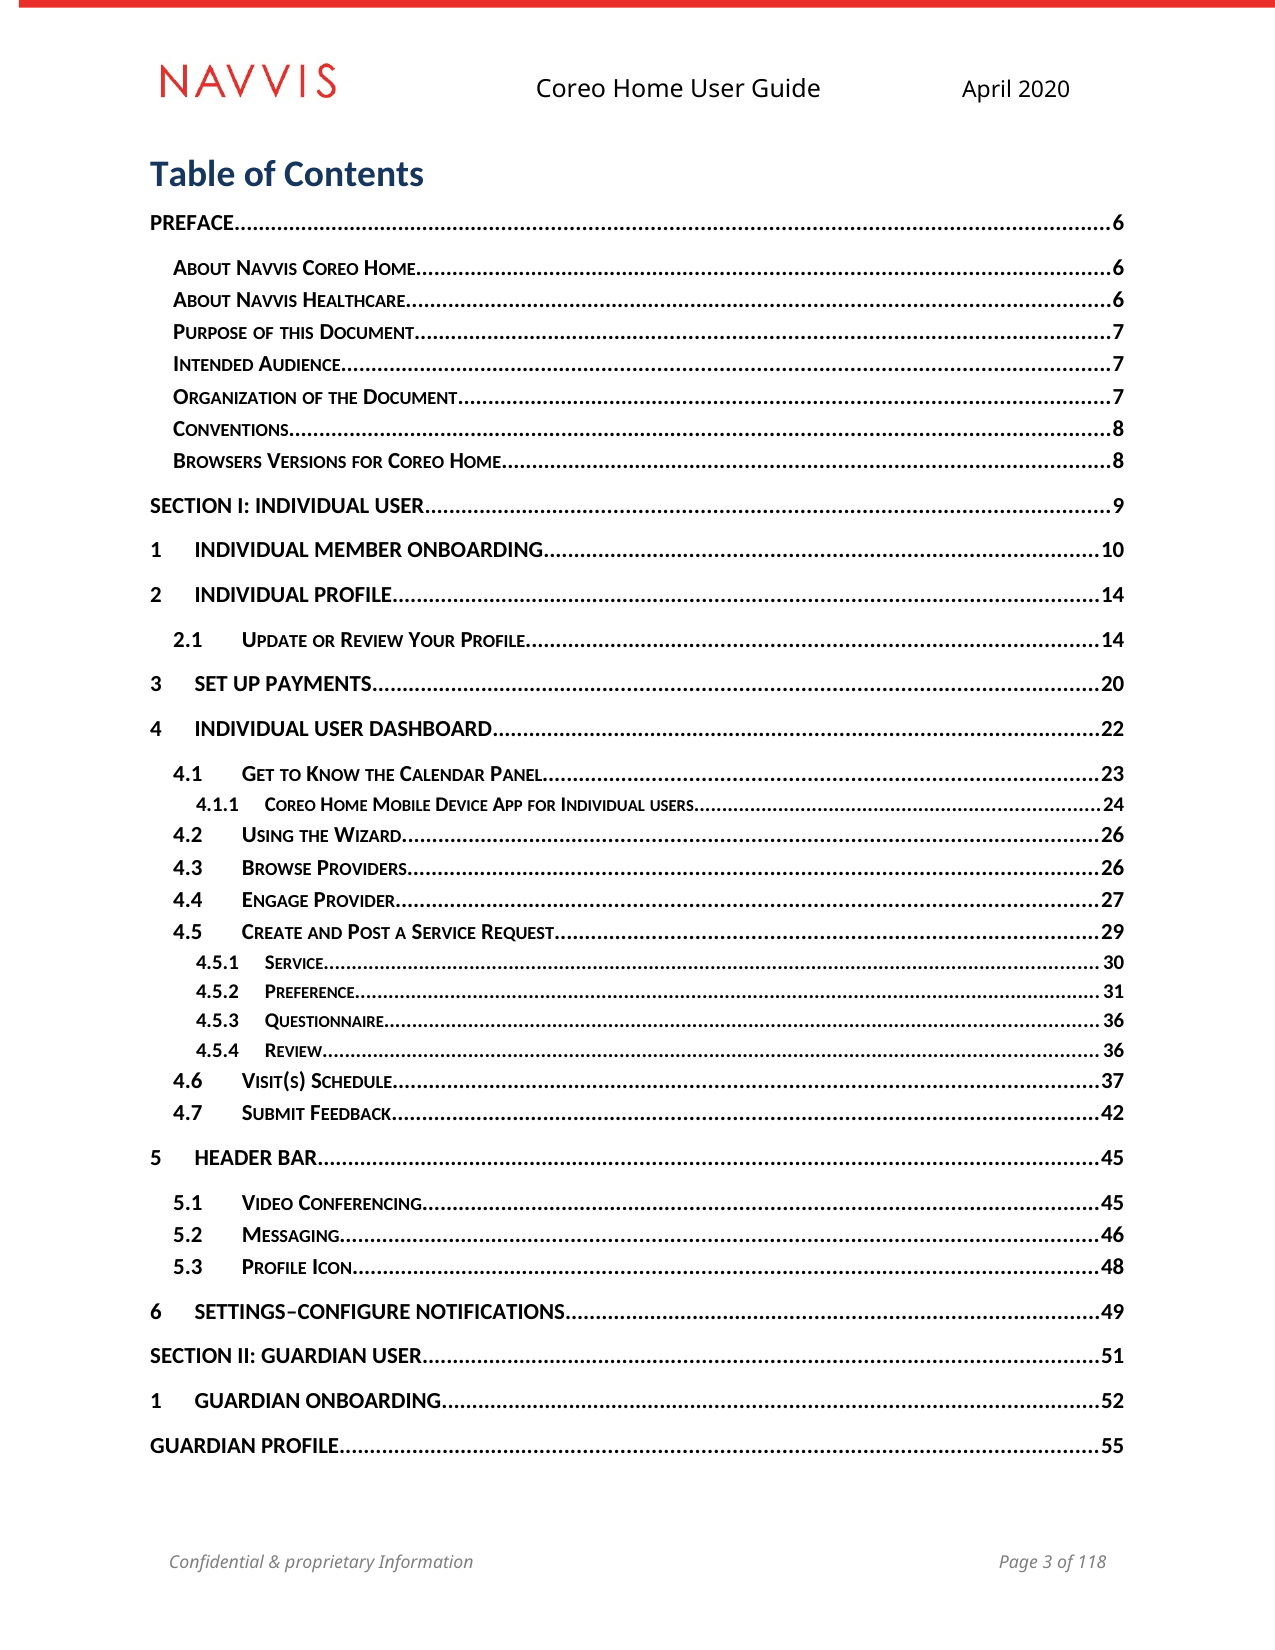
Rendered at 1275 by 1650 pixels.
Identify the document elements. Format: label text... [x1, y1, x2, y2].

subtitle Table of Contents [150, 150, 1125, 196]
text Intended Audience 7 [173, 349, 1125, 378]
text 4.5.1 Service 30 [196, 949, 1125, 974]
text Browsers Versions for Coreo Home 8 [173, 446, 1125, 474]
text 4.5.3 Questionnaire 36 [196, 1008, 1125, 1033]
text Organization of the Document 7 [173, 382, 1125, 410]
text 5.3 Profile Icon 48 [173, 1252, 1125, 1280]
text 4.5.4 Review 36 [196, 1037, 1125, 1062]
text 4.3 Browse Providers 26 [173, 853, 1125, 881]
text 4.1 Get to Know the Calendar Panel 23 [173, 759, 1125, 787]
text Preface 6 [150, 208, 1125, 236]
text About Navvis Healthcare 6 [173, 285, 1125, 313]
text Conventions 8 [173, 414, 1125, 442]
text About Navvis Coreo Home 6 [173, 253, 1125, 281]
text Purpose of this Document 7 [173, 317, 1125, 345]
text 6 Settings–Configure Notifications 49 [150, 1297, 1125, 1325]
text 2.1 Update or Review Your Profile 14 [173, 625, 1125, 653]
text 4.6 Visit(s) Schedule 37 [173, 1066, 1125, 1094]
text 5 Header Bar 45 [150, 1143, 1125, 1171]
text 4.5.2 Preference 31 [196, 978, 1125, 1004]
text 4.7 Submit Feedback 42 [173, 1098, 1125, 1126]
text Section I: Individual User 9 [150, 491, 1125, 519]
text 4.5 Create and Post a Service Request 29 [173, 917, 1125, 945]
text 4 Individual User Dashboard 22 [150, 714, 1125, 742]
text 4.4 Engage Provider 27 [173, 885, 1125, 913]
text 5.2 Messaging 46 [173, 1220, 1125, 1248]
text 1 Individual Member Onboarding 10 [150, 536, 1125, 563]
picture [150, 57, 346, 105]
text 5.1 Video Conferencing 45 [173, 1188, 1125, 1216]
text 2 Individual Profile 14 [150, 580, 1125, 608]
text 1 Guardian Onboarding 52 [150, 1386, 1125, 1414]
text 3 Set Up Payments 20 [150, 669, 1125, 698]
text Section II: Guardian User 51 [150, 1342, 1125, 1369]
text 4.2 Using the Wizard 26 [173, 820, 1125, 848]
text Guardian Profile 55 [150, 1431, 1125, 1459]
text 4.1.1 Coreo Home Mobile Device App for Individual users 24 [196, 791, 1125, 817]
